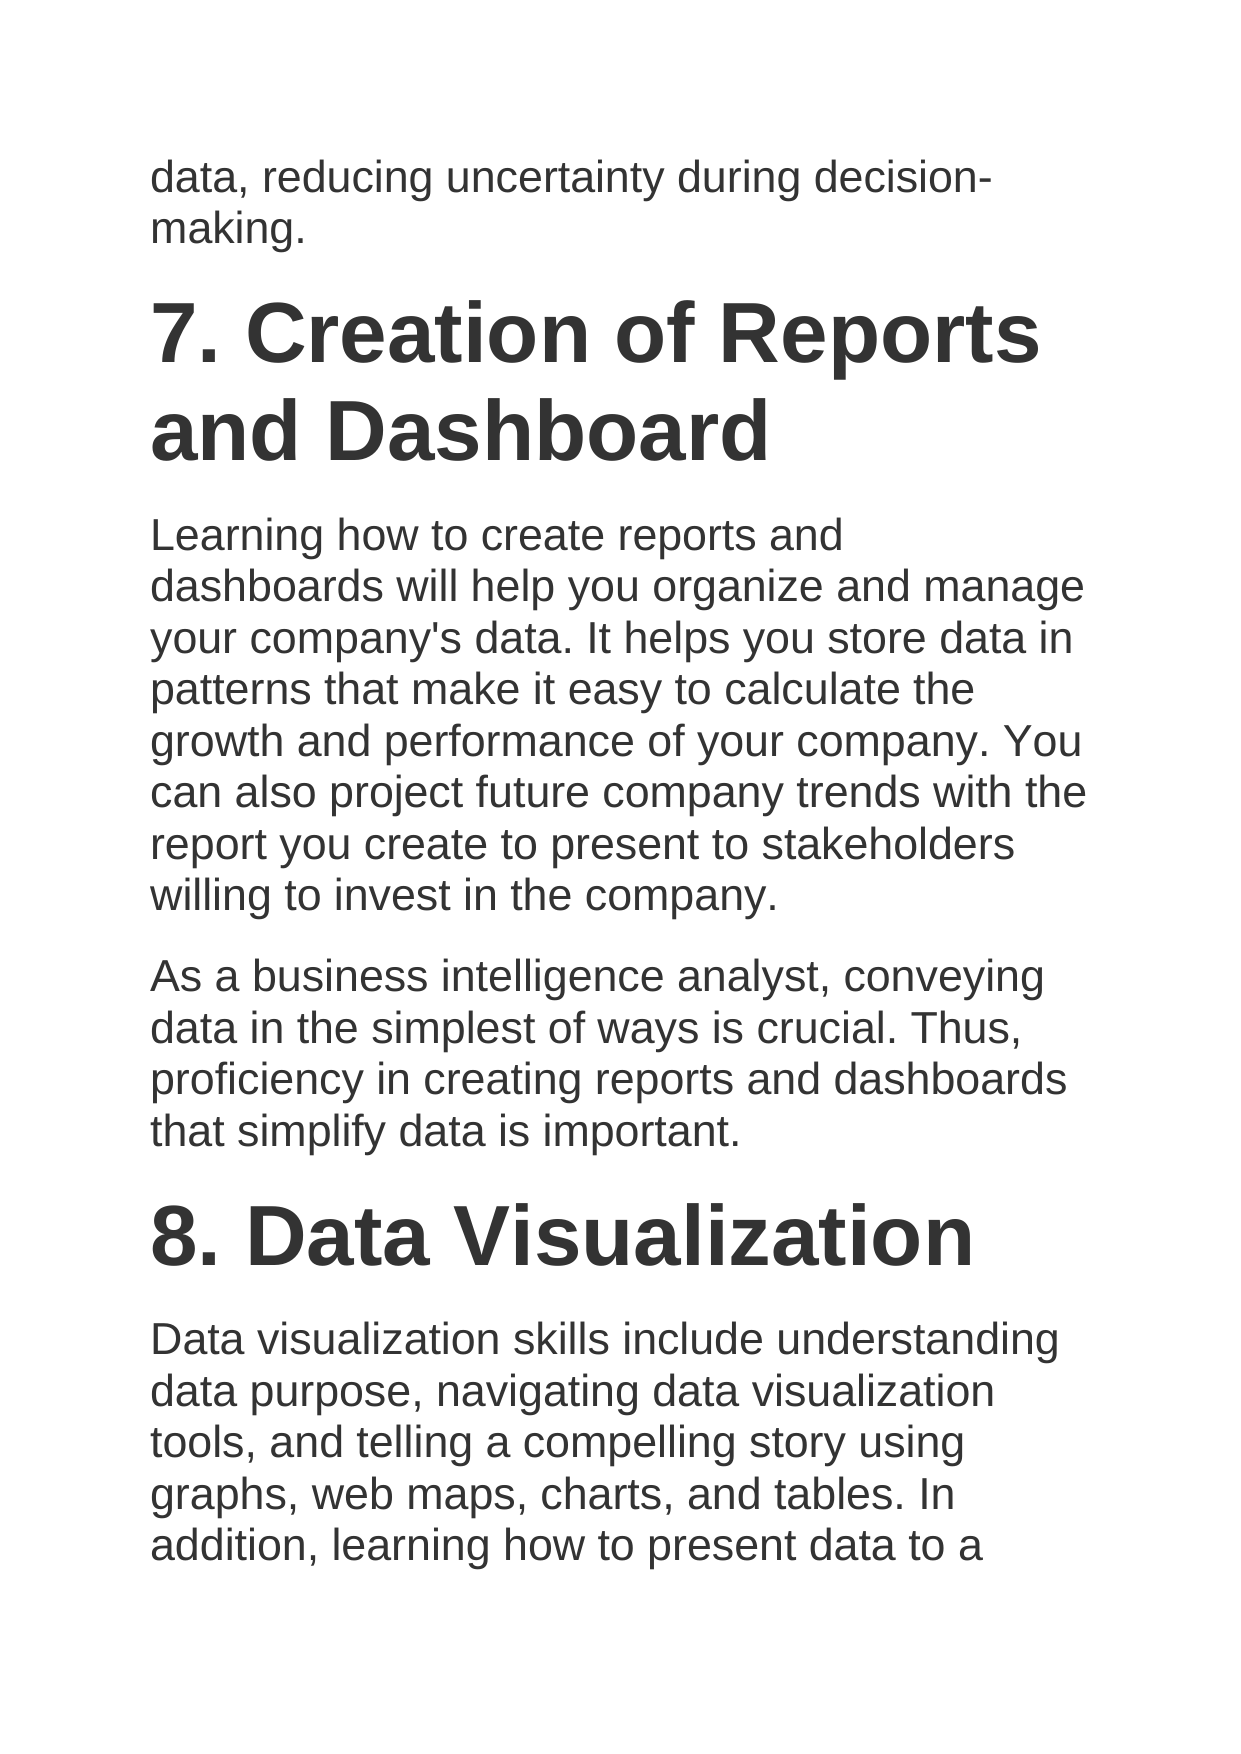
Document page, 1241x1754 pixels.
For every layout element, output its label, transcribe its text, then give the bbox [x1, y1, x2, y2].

subtitle 7. Creation of Reports and Dashboard [150, 282, 1090, 479]
text Learning how to create reports and dashboards will help you organize and manage your company's data. It helps you store data in patterns that make it easy to calculate the growth and performance of your company. You can also project future company trends with the report you create to present to stakeholders willing to invest in the company. [150, 508, 1090, 920]
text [150, 150, 1090, 253]
text As a business intelligence analyst, conveying data in the simplest of ways is crucial. Thus, proficiency in creating reports and dashboards that simplify data is important. [150, 949, 1090, 1156]
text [150, 1312, 1090, 1570]
subtitle 8. Data Visualization [150, 1185, 1090, 1283]
